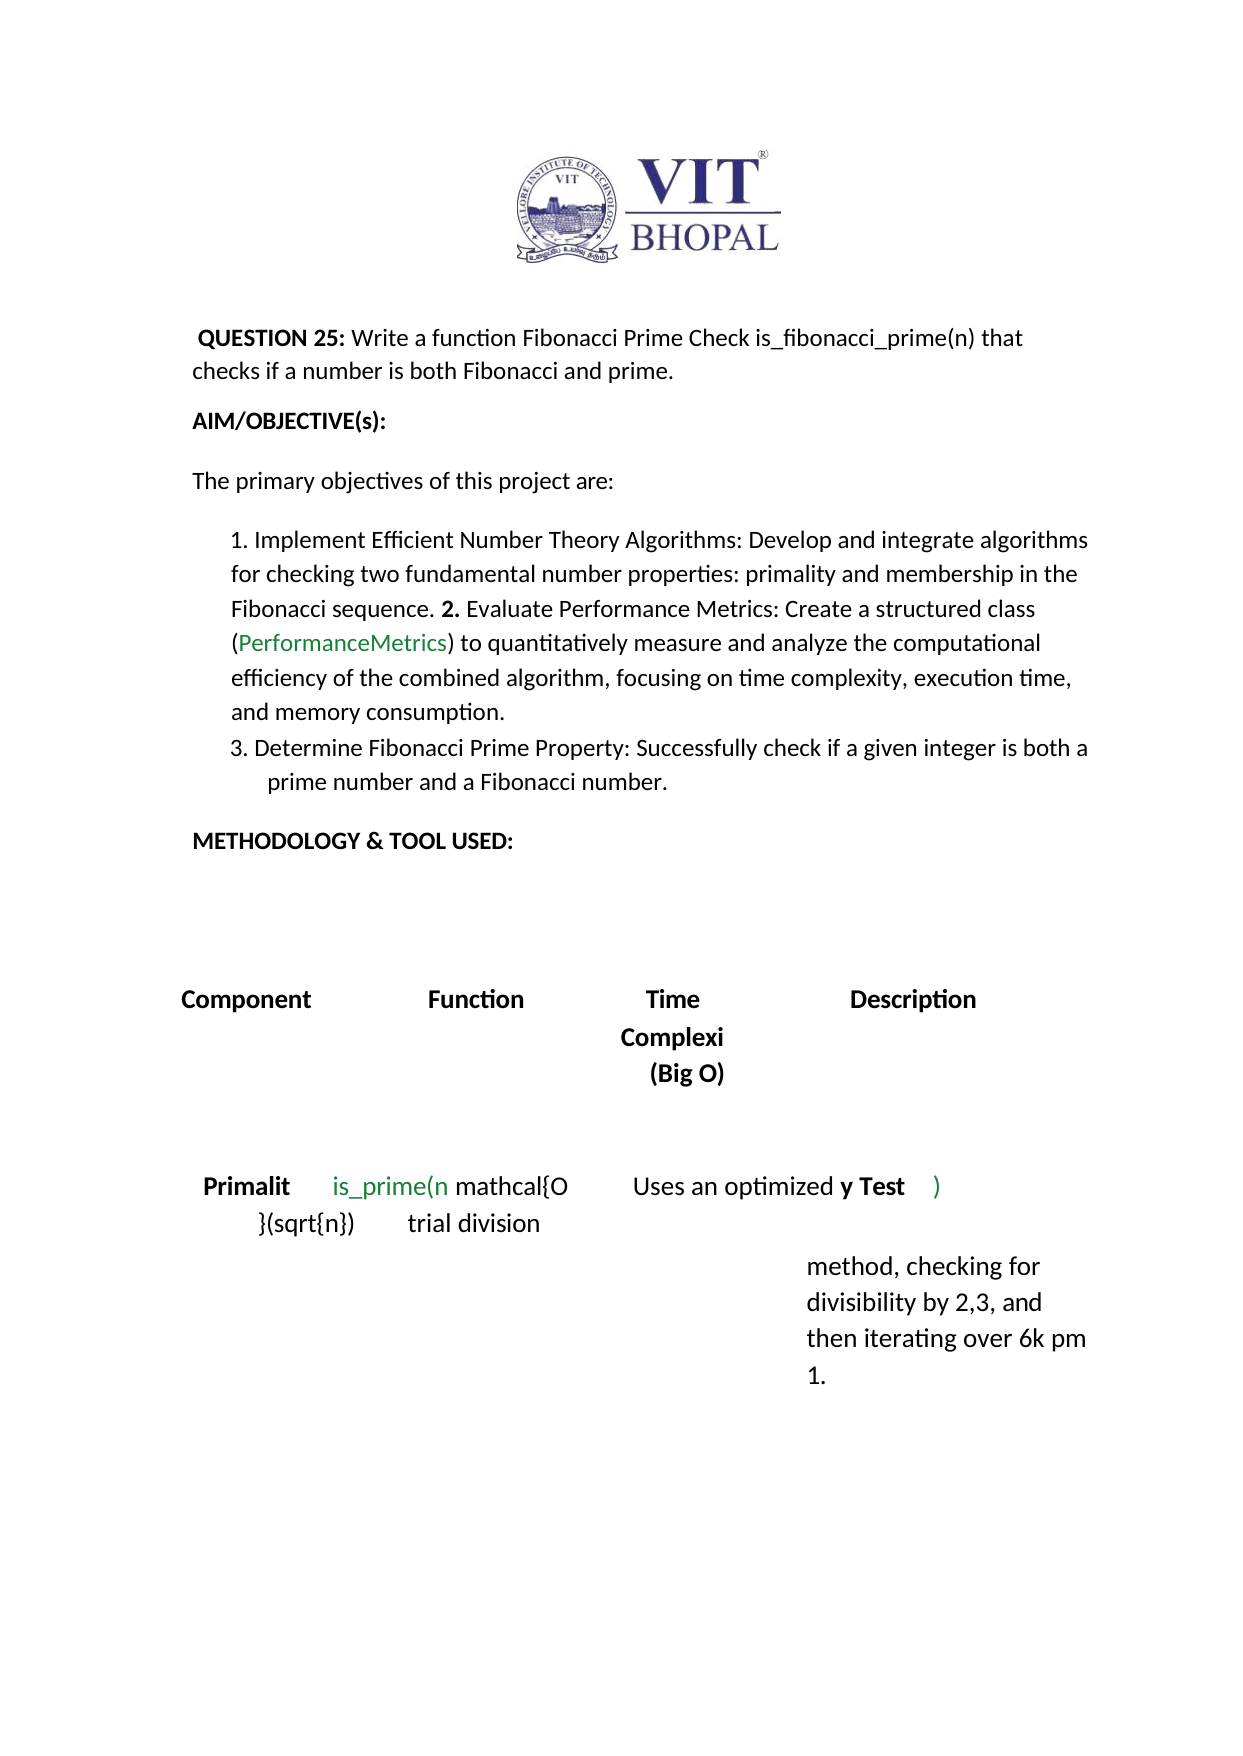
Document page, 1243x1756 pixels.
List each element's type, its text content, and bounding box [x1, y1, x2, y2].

subtitle AIM/OBJECTIVE(s): [192, 405, 1243, 436]
text QUESTION 25: Write a function Fibonacci Prime Check is_fibonacci_prime(n) that checks if a number is both Fibonacci and prime. [192, 323, 1077, 386]
text (PerformanceMetrics) to quantitatively measure and analyze the computational efficiency of the combined algorithm, focusing on time complexity, execution time, and memory consumption. [231, 627, 1085, 727]
text method, checking for divisibility by 2,3, and [806, 1249, 1085, 1318]
text 1. Implement Efficient Number Theory Algorithms: Develop and integrate algorithms for checking two fundamental number properties: primality and membership in the Fibonacci sequence. 2. Evaluate Performance Metrics: Create a structured class [229, 524, 1095, 623]
subtitle Component Function Time Description [181, 982, 1243, 1015]
text }(sqrt{n}) trial division [257, 1206, 1243, 1239]
text Complexi (Big O) [621, 1020, 746, 1089]
text Primalit is_prime(n mathcal{O Uses an optimized y Test ) [203, 1169, 1243, 1202]
text The primary objectives of this project are: [192, 465, 1243, 496]
text then iterating over 6k pm 1. [806, 1322, 1095, 1391]
text METHODOLOGY & TOOL USED: [192, 825, 1243, 856]
text 3. Determine Fibonacci Prime Property: Successfully check if a given integer is both a prime number and a Fibonacci number. [229, 732, 1095, 797]
picture [517, 150, 781, 263]
